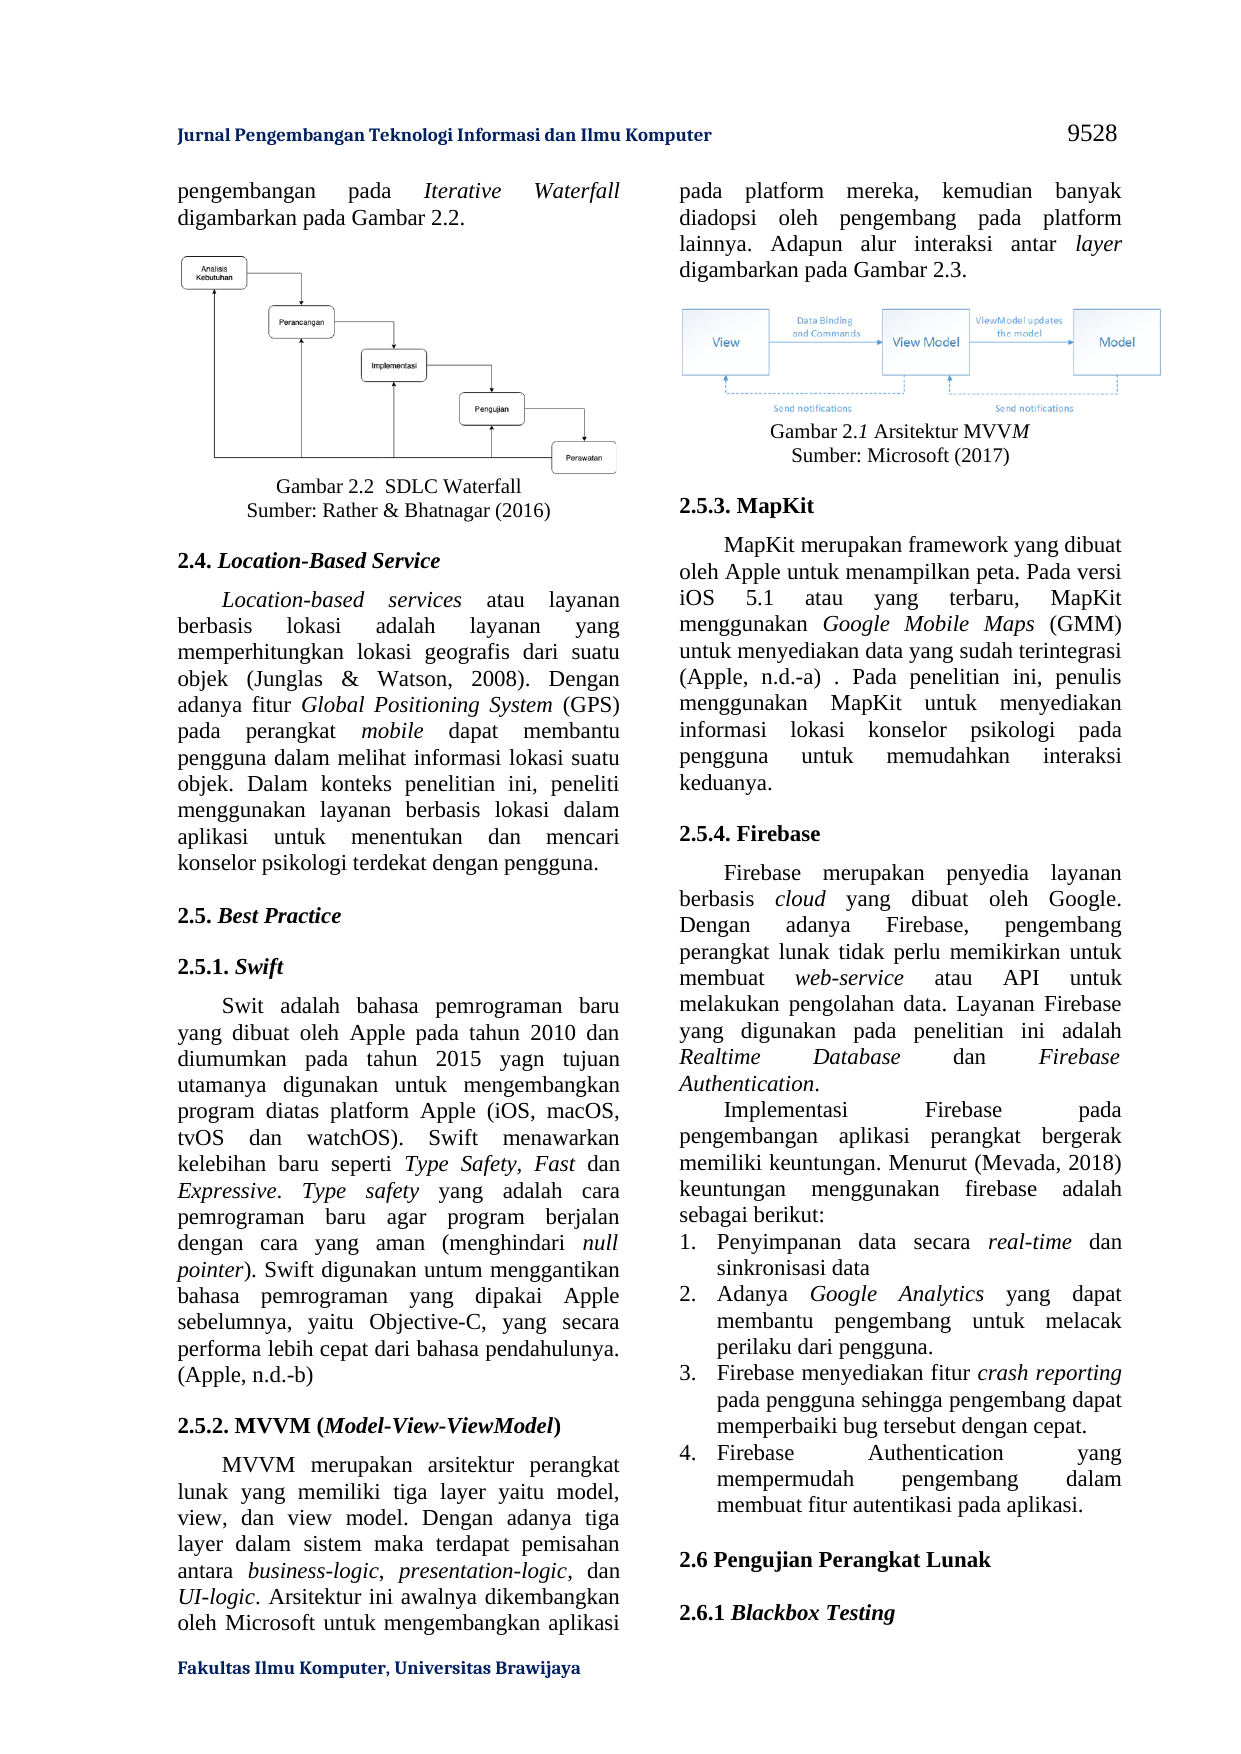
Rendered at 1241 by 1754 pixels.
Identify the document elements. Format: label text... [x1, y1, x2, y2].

list Firebase Authentication yang mempermudah pengembang dalam membuat fitur autentikasi pada aplikasi. [679, 1438, 1122, 1518]
text MapKit merupakan framework yang dibuat oleh Apple untuk menampilkan peta. Pada versi iOS 5.1 atau yang terbaru, MapKit menggunakan Google Mobile Maps (GMM) untuk menyediakan data yang sudah terintegrasi (Apple, n.d.-a) . Pada penelitian ini, penulis menggunakan MapKit untuk menyediakan informasi lokasi konselor psikologi pada pengguna untuk memudahkan interaksi keduanya. [679, 531, 1122, 795]
text Sumber: Microsoft (2017) [679, 443, 1122, 467]
text Location-based services atau layanan berbasis lokasi adalah layanan yang memperhitungkan lokasi geografis dari suatu objek (Junglas & Watson, 2008). Dengan adanya fitur Global Positioning System (GPS) pada perangkat mobile dapat membantu pengguna dalam melihat informasi lokasi suatu objek. Dalam konteks penelitian ini, peneliti menggunakan layanan berbasis lokasi dalam aplikasi untuk menentukan dan mencari konselor psikologi terdekat dengan pengguna. [177, 586, 620, 876]
text MVVM merupakan arsitektur perangkat lunak yang memiliki tiga layer yaitu model, view, dan view model. Dengan adanya tiga layer dalam sistem maka terdapat pemisahan antara business-logic, presentation-logic, dan UI-logic. Arsitektur ini awalnya dikembangkan oleh Microsoft untuk mengembangkan aplikasi pada platform mereka, kemudian banyak diadopsi oleh pengembang pada platform lainnya. Adapun alur interaksi antar layer digambarkan pada Gambar 2.3. [177, 1451, 620, 1636]
text Implementasi Firebase pada pengembangan aplikasi perangkat bergerak memiliki keuntungan. Menurut (Mevada, 2018) keuntungan menggunakan firebase adalah sebagai berikut: [679, 1096, 1122, 1228]
text Firebase merupakan penyedia layanan berbasis cloud yang dibuat oleh Google. Dengan adanya Firebase, pengembang perangkat lunak tidak perlu memikirkan untuk membuat web-service atau API untuk melakukan pengolahan data. Layanan Firebase yang digunakan pada penelitian ini adalah Realtime Database dan Firebase Authentication. [679, 859, 1122, 1096]
list Firebase menyediakan fitur crash reporting pada pengguna sehingga pengembang dapat memperbaiki bug tersebut dengan cepat. [679, 1359, 1122, 1438]
subtitle 2.4. Location-Based Service [177, 547, 620, 573]
subtitle 2.5.1. Swift [177, 953, 620, 980]
text Swit adalah bahasa pemrograman baru yang dibuat oleh Apple pada tahun 2010 dan diumumkan pada tahun 2015 yagn tujuan utamanya digunakan untuk mengembangkan program diatas platform Apple (iOS, macOS, tvOS dan watchOS). Swift menawarkan kelebihan baru seperti Type Safety, Fast dan Expressive. Type safety yang adalah cara pemrograman baru agar program berjalan dengan cara yang aman (menghindari null pointer). Swift digunakan untum menggantikan bahasa pemrograman yang dipakai Apple sebelumnya, yaitu Objective-C, yang secara performa lebih cepat dari bahasa pendahulunya. (Apple, n.d.-b) [177, 992, 620, 1387]
text Sumber: Rather & Bhatnagar (2016) [177, 498, 620, 522]
list Adanya Google Analytics yang dapat membantu pengembang untuk melacak perilaku dari pengguna. [679, 1280, 1122, 1359]
text 2.6.1 Blackbox Testing [679, 1599, 1122, 1625]
text 2.6 Pengujian Perangkat Lunak [679, 1546, 1122, 1573]
text MVVM merupakan arsitektur perangkat lunak yang memiliki tiga layer yaitu model, view, dan view model. Dengan adanya tiga layer dalam sistem maka terdapat pemisahan antara business-logic, presentation-logic, dan UI-logic. Arsitektur ini awalnya dikembangkan oleh Microsoft untuk mengembangkan aplikasi pada platform mereka, kemudian banyak diadopsi oleh pengembang pada platform lainnya. Adapun alur interaksi antar layer digambarkan pada Gambar 2.3. [679, 177, 1122, 283]
subtitle 2.5.3. MapKit [679, 492, 1122, 519]
picture [679, 308, 1163, 420]
picture [181, 256, 617, 474]
list Penyimpanan data secara real-time dan sinkronisasi data [679, 1228, 1122, 1280]
subtitle 2.5.4. Firebase [679, 820, 1122, 846]
text 2.5. Best Practice [177, 902, 620, 928]
subtitle 2.5.2. MVVM (Model-View-ViewModel) [177, 1412, 620, 1439]
